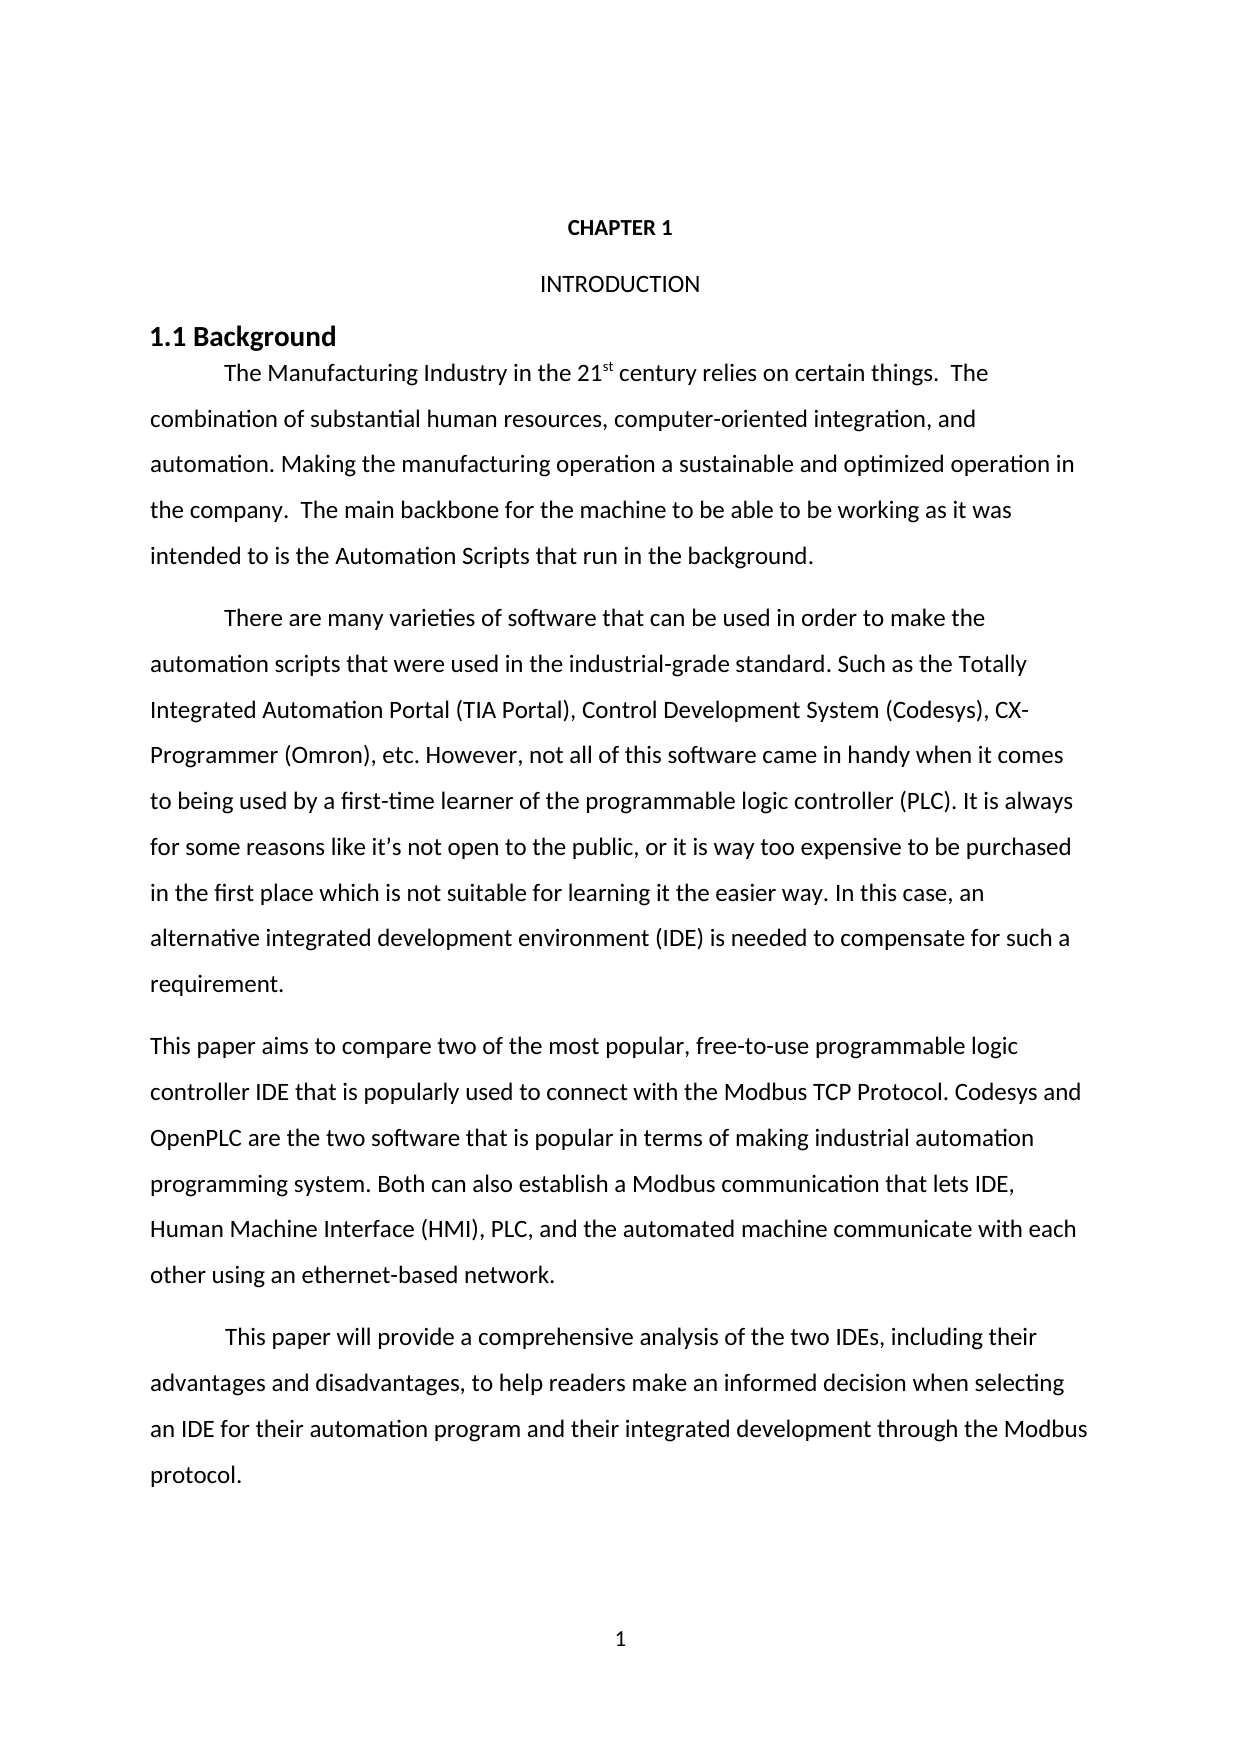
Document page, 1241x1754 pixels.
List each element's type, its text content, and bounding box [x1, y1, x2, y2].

text CHAPTER 1 [150, 213, 1090, 241]
text This paper aims to compare two of the most popular, free-to-use programmable logic controller IDE that is popularly used to connect with the Modbus TCP Protocol. Codesys and OpenPLC are the two software that is popular in terms of making industrial automation programming system. Both can also establish a Modbus communication that lets IDE, Human Machine Interface (HMI), PLC, and the automated machine communicate with each other using an ethernet-based network. [150, 1031, 1090, 1290]
subtitle 1.1 Background [149, 318, 1090, 354]
text The Manufacturing Industry in the 21st century relies on certain things. The combination of substantial human resources, computer-oriented integration, and automation. Making the manufacturing operation a sustainable and optimized operation in the company. The main backbone for the machine to be able to be working as it was intended to is the Automation Scripts that run in the background. [150, 357, 1090, 570]
text This paper will provide a comprehensive analysis of the two IDEs, including their advantages and disadvantages, to help readers make an informed decision when selecting an IDE for their automation program and their integrated development through the Modbus protocol. [150, 1322, 1090, 1489]
text INTRODUCTION [150, 269, 1090, 299]
text There are many varieties of software that can be used in order to make the automation scripts that were used in the industrial-grade standard. Such as the Totally Integrated Automation Portal (TIA Portal), Control Development System (Codesys), CX-Programmer (Omron), etc. However, not all of this software came in handy when it comes to being used by a first-time learner of the programmable logic controller (PLC). It is always for some reasons like it’s not open to the public, or it is way too expensive to be purchased in the first place which is not suitable for learning it the easier way. In this case, an alternative integrated development environment (IDE) is needed to compensate for such a requirement. [150, 602, 1090, 999]
